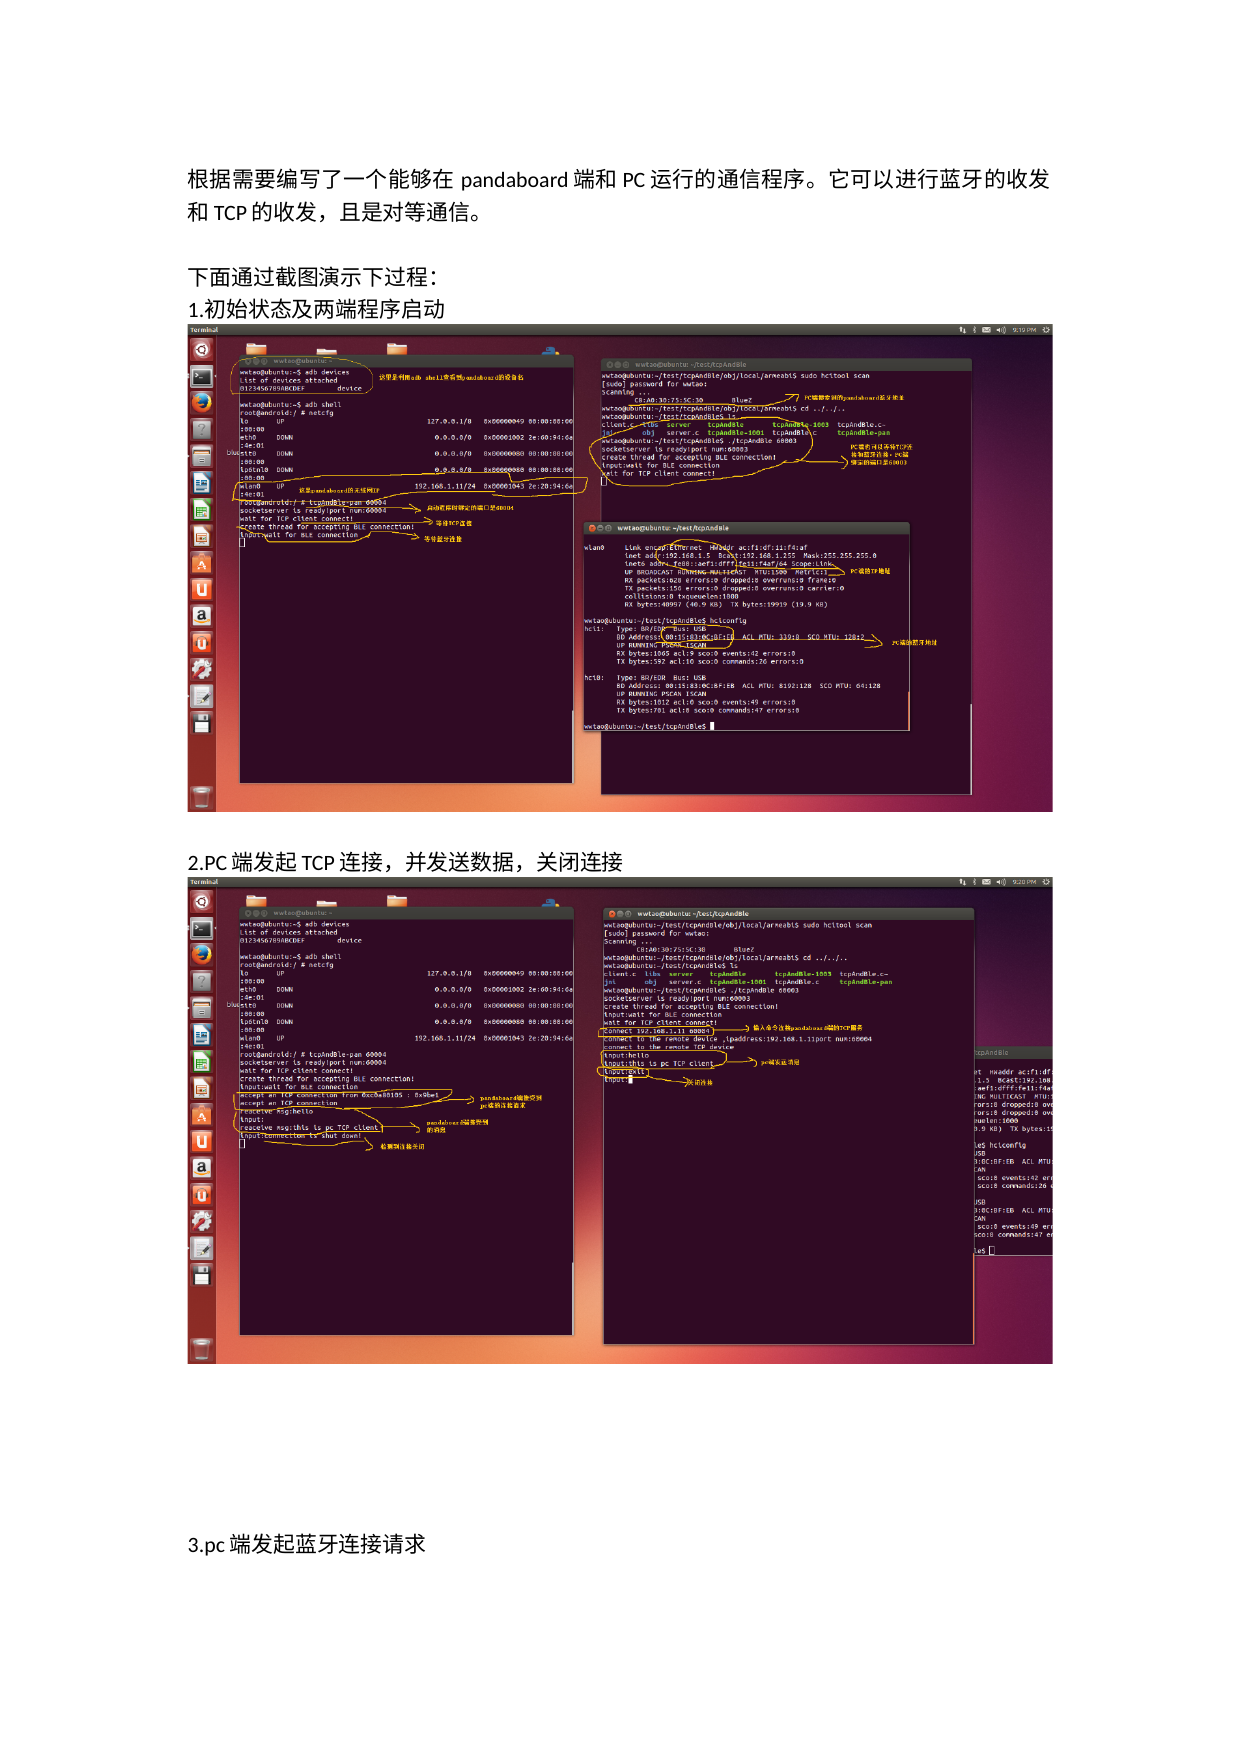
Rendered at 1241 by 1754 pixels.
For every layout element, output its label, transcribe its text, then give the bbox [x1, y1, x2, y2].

text 3.pc端发起蓝牙连接请求 [187, 1527, 1053, 1559]
text 下面通过截图演示下过程： [187, 259, 1053, 292]
text 1.初始状态及两端程序启动 [187, 292, 1053, 324]
picture [187, 324, 1053, 812]
picture [187, 877, 1053, 1364]
text 根据需要编写了一个能够在pandaboard端和PC运行的通信程序。它可以进行蓝牙的收发和TCP的收发，且是对等通信。 [187, 162, 1053, 227]
text 2.PC端发起TCP连接，并发送数据，关闭连接 [187, 844, 1053, 877]
